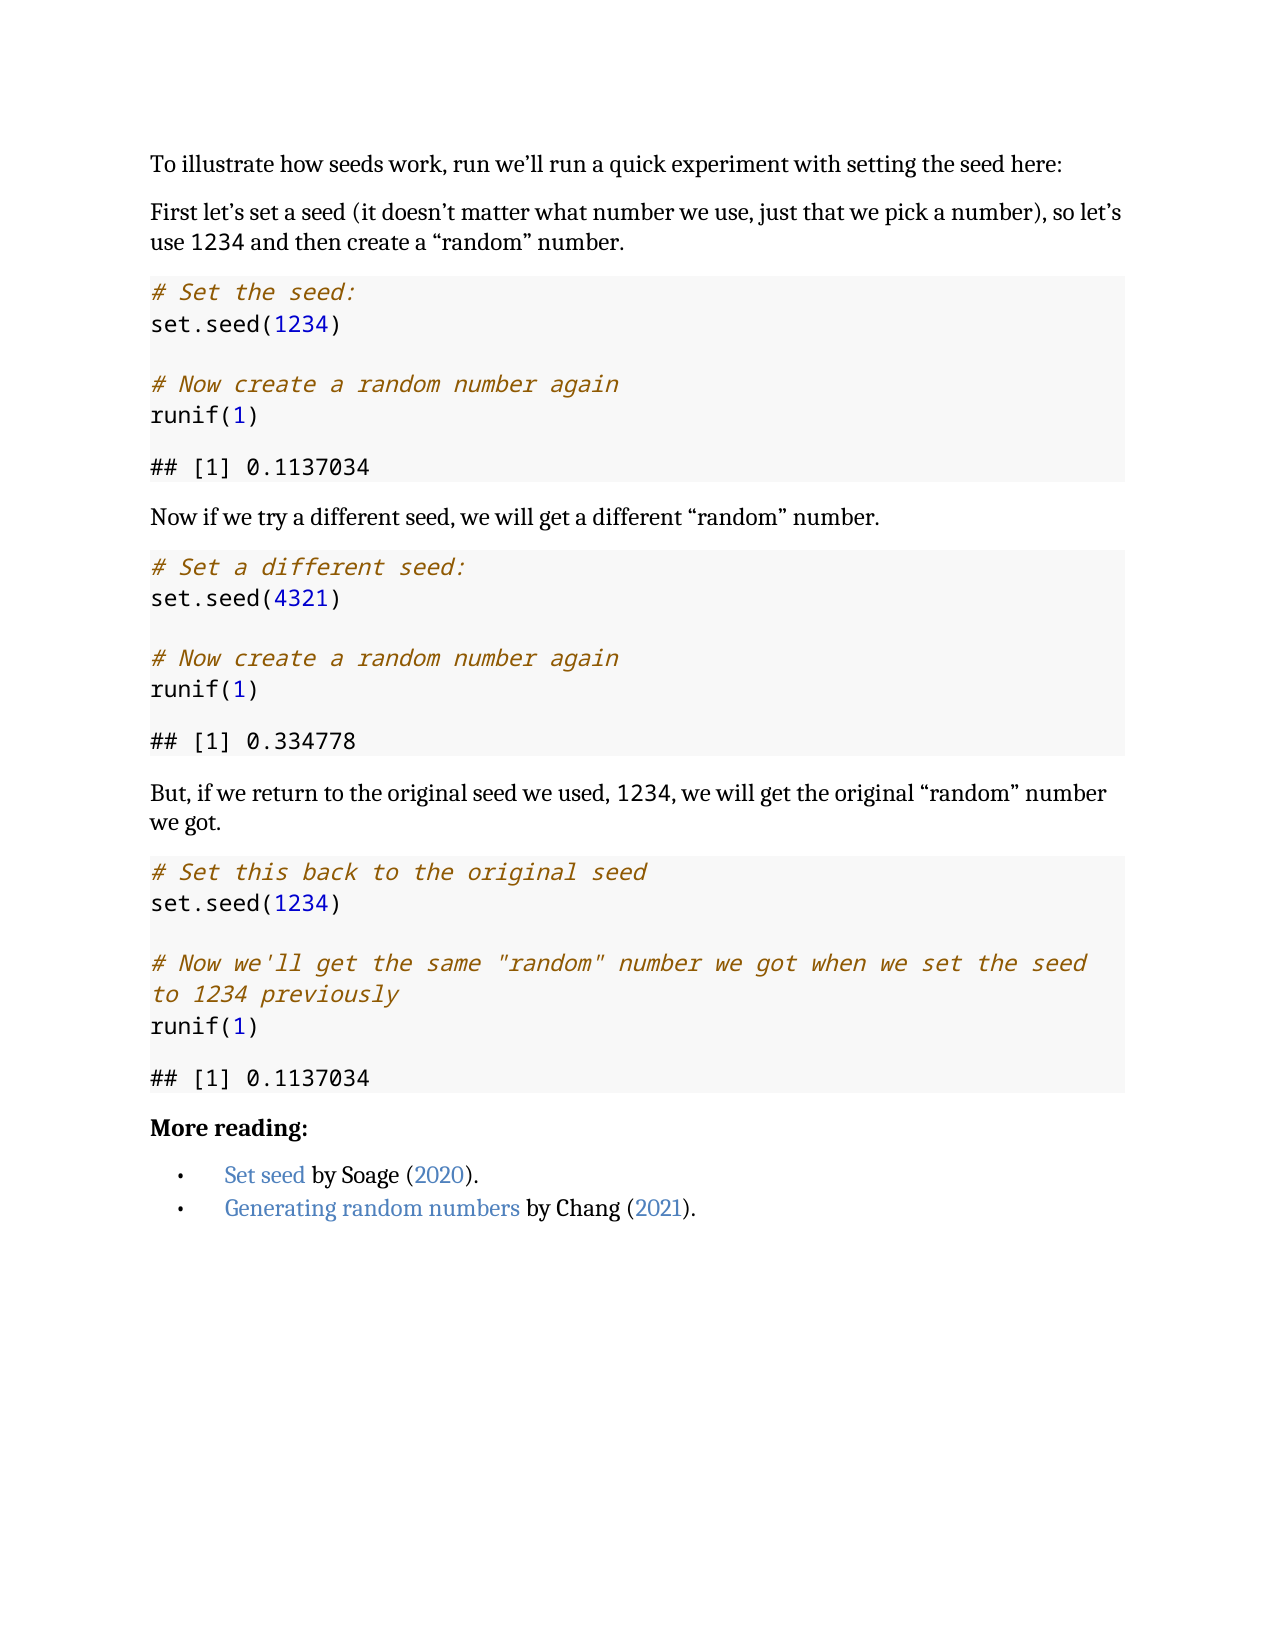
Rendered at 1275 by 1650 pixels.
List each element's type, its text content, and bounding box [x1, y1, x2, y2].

text # Set a different seed: set.seed(4321) # Now create a random number again runif(1) [150, 550, 1125, 704]
text Now if we try a different seed, we will get a different “random” number. [150, 503, 1125, 532]
text ## [1] 0.334778 [150, 725, 1125, 756]
text But, if we return to the original seed we used, 1234, we will get the original “random” number we got. [150, 777, 1125, 837]
text ## [1] 0.1137034 [150, 1062, 1125, 1093]
text First let’s set a seed (it doesn’t matter what number we use, just that we pick a number), so let’s use 1234 and then create a “random” number. [150, 197, 1125, 257]
list Generating random numbers by Chang (2021). [175, 1194, 1125, 1222]
text # Set this back to the original seed set.seed(1234) # Now we'll get the same "random" number we got when we set the seed to 1234 previously runif(1) [150, 856, 1125, 1041]
text # Set the seed: set.seed(1234) # Now create a random number again runif(1) [150, 276, 1125, 430]
list Set seed by Soage (2020). [175, 1161, 1125, 1190]
text To illustrate how seeds work, run we’ll run a quick experiment with setting the seed here: [150, 150, 1125, 179]
text More reading: [150, 1114, 1125, 1142]
text ## [1] 0.1137034 [150, 451, 1125, 482]
